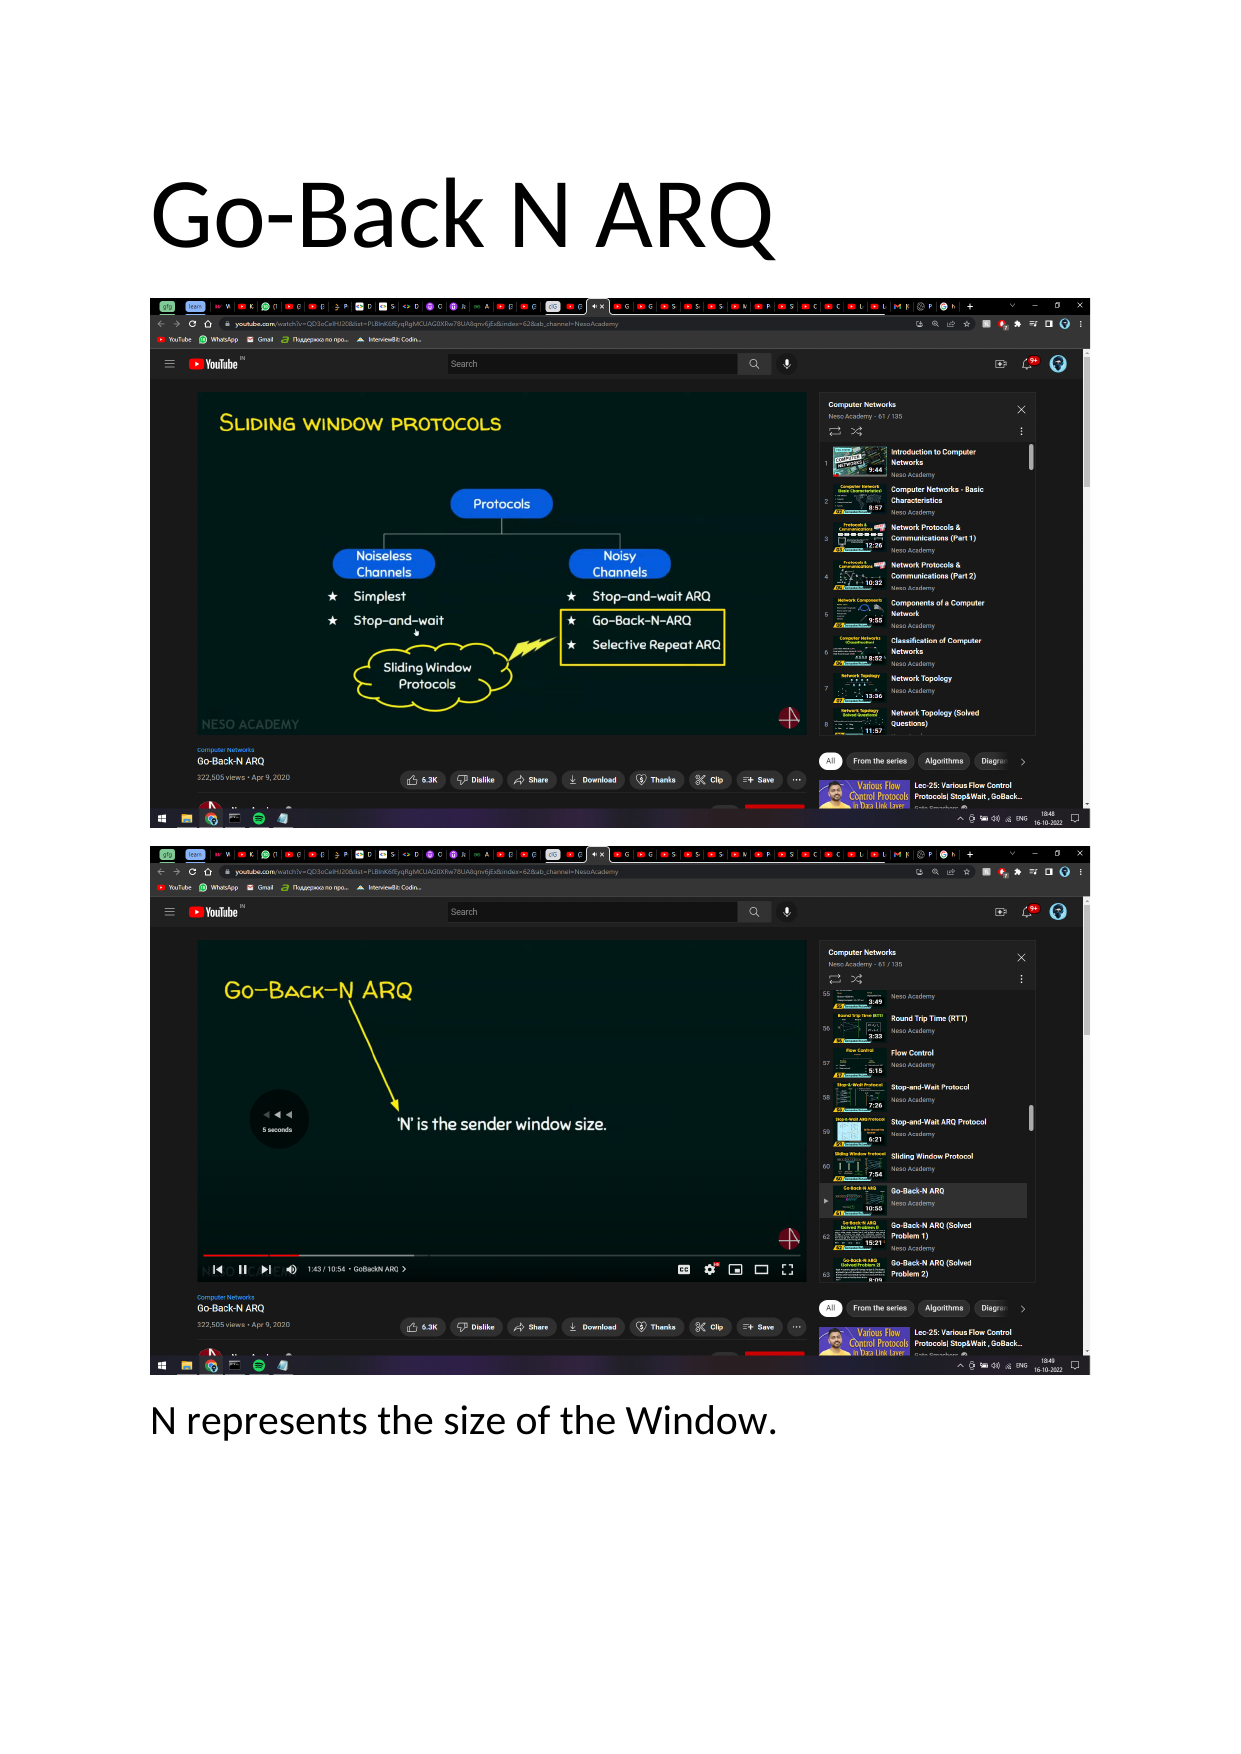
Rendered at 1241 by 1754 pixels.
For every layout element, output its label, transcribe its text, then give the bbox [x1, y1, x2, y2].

text Go-Back N ARQ [150, 150, 1090, 272]
picture [150, 298, 1091, 828]
text N represents the size of the Window. [150, 1394, 1090, 1445]
picture [150, 846, 1091, 1375]
